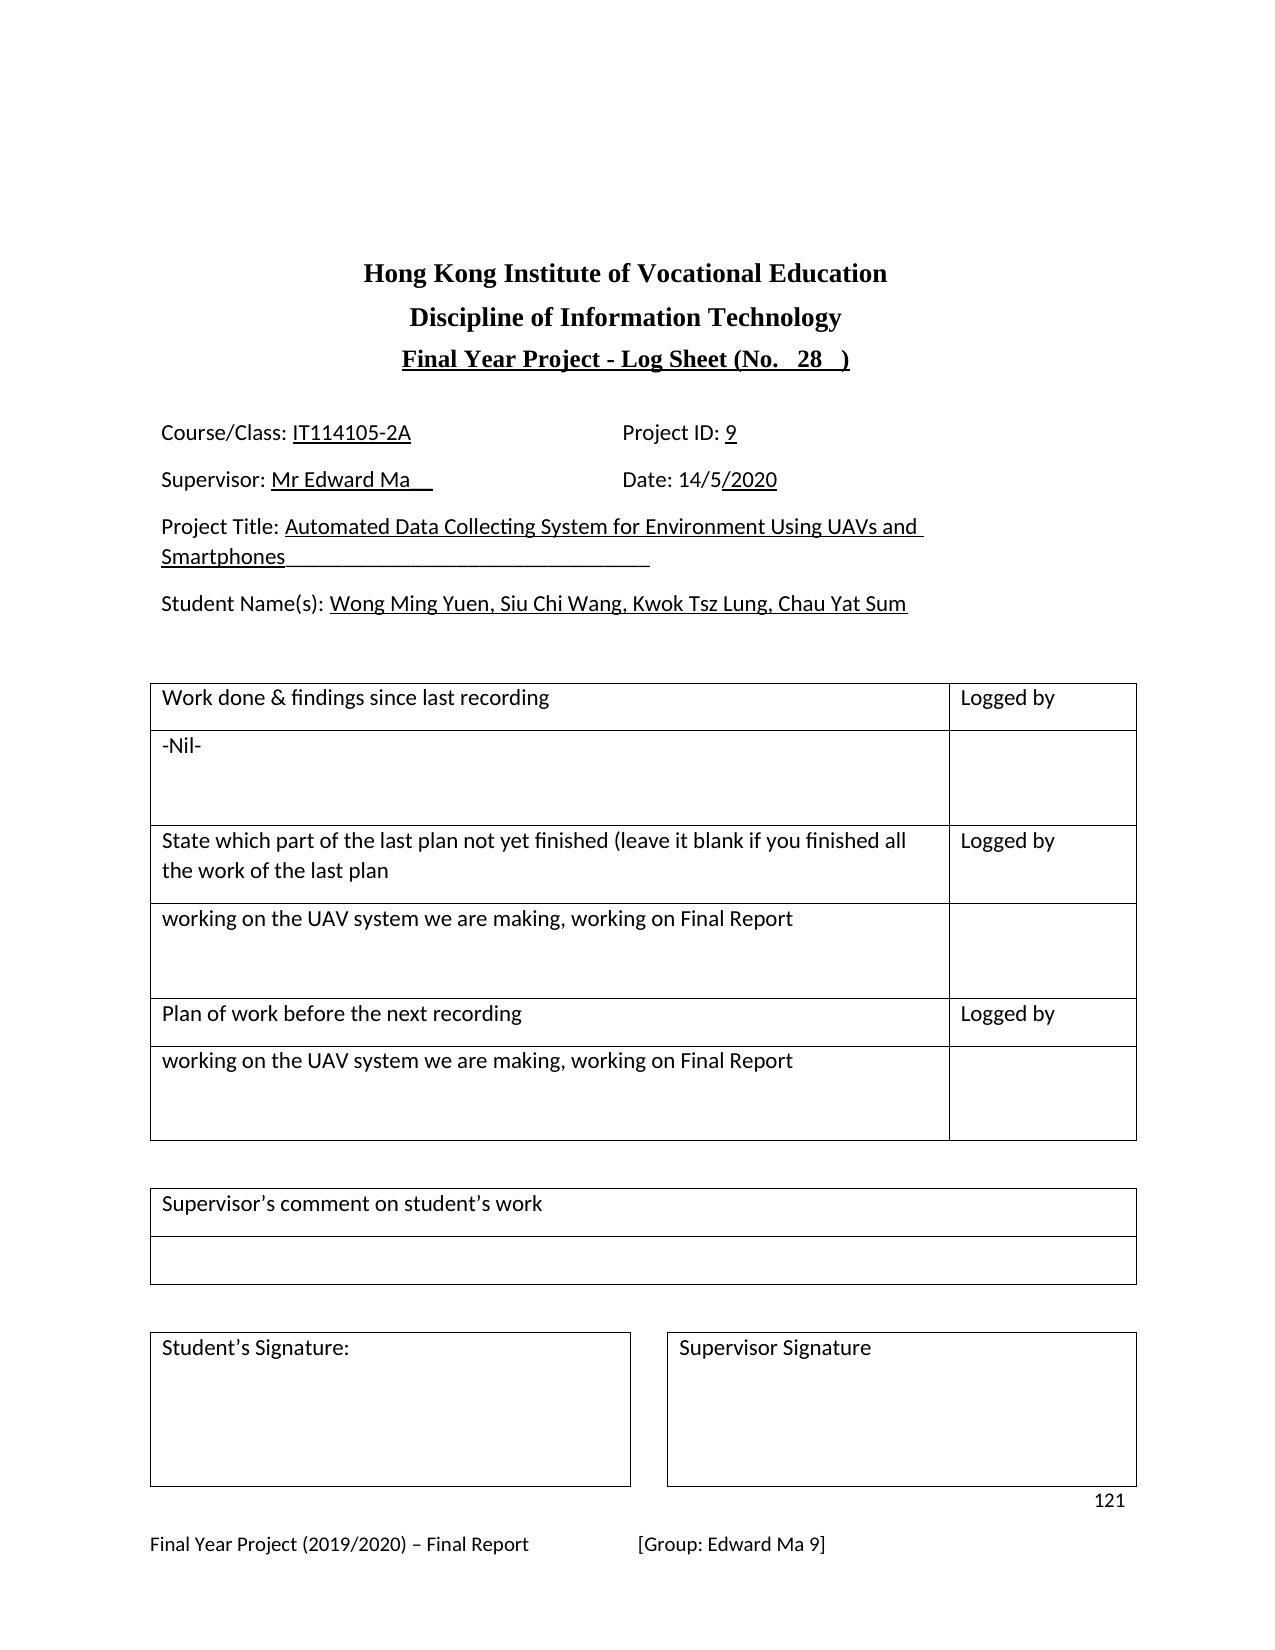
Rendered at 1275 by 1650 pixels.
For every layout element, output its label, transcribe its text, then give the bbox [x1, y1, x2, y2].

table_cell Logged by [950, 999, 1136, 1046]
table_header Project ID: 9 [611, 418, 1072, 465]
table_header Supervisor’s comment on student’s work [151, 1189, 1136, 1236]
table_cell Student Name(s): Wong Ming Yuen, Siu Chi Wang, Kwok Tsz Lung, Chau Yat Sum [150, 589, 1072, 636]
table_cell Logged by [950, 826, 1136, 903]
text Hong Kong Institute of Vocational Education [150, 257, 1101, 288]
table_header Course/Class: IT114105-2A [150, 418, 611, 465]
table_cell -Nil- [151, 731, 949, 825]
table_header Work done & findings since last recording [151, 684, 949, 730]
table_cell Supervisor: Mr Edward Ma__ [150, 465, 611, 512]
table_header Logged by [950, 684, 1136, 730]
table_cell [950, 1047, 1136, 1140]
text Discipline of Information Technology [150, 301, 1101, 332]
table_cell working on the UAV system we are making, working on Final Report [151, 904, 949, 998]
table_cell [950, 731, 1136, 825]
table_header [631, 1332, 667, 1486]
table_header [151, 1333, 630, 1486]
text Final Year Project - Log Sheet (No. 28 ) [150, 344, 1101, 373]
table_cell Project Title: Automated Data Collecting System for Environment Using UAVs and Smartphones________________________________ [150, 512, 1072, 589]
table_cell [151, 1237, 1136, 1284]
table_cell working on the UAV system we are making, working on Final Report [151, 1047, 949, 1140]
table_cell [950, 904, 1136, 998]
table_cell Date: 14/5/2020 [611, 465, 1072, 512]
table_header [668, 1333, 1136, 1486]
table_cell State which part of the last plan not yet finished (leave it blank if you finished all the work of the last plan [151, 826, 949, 903]
table_cell Plan of work before the next recording [151, 999, 949, 1046]
